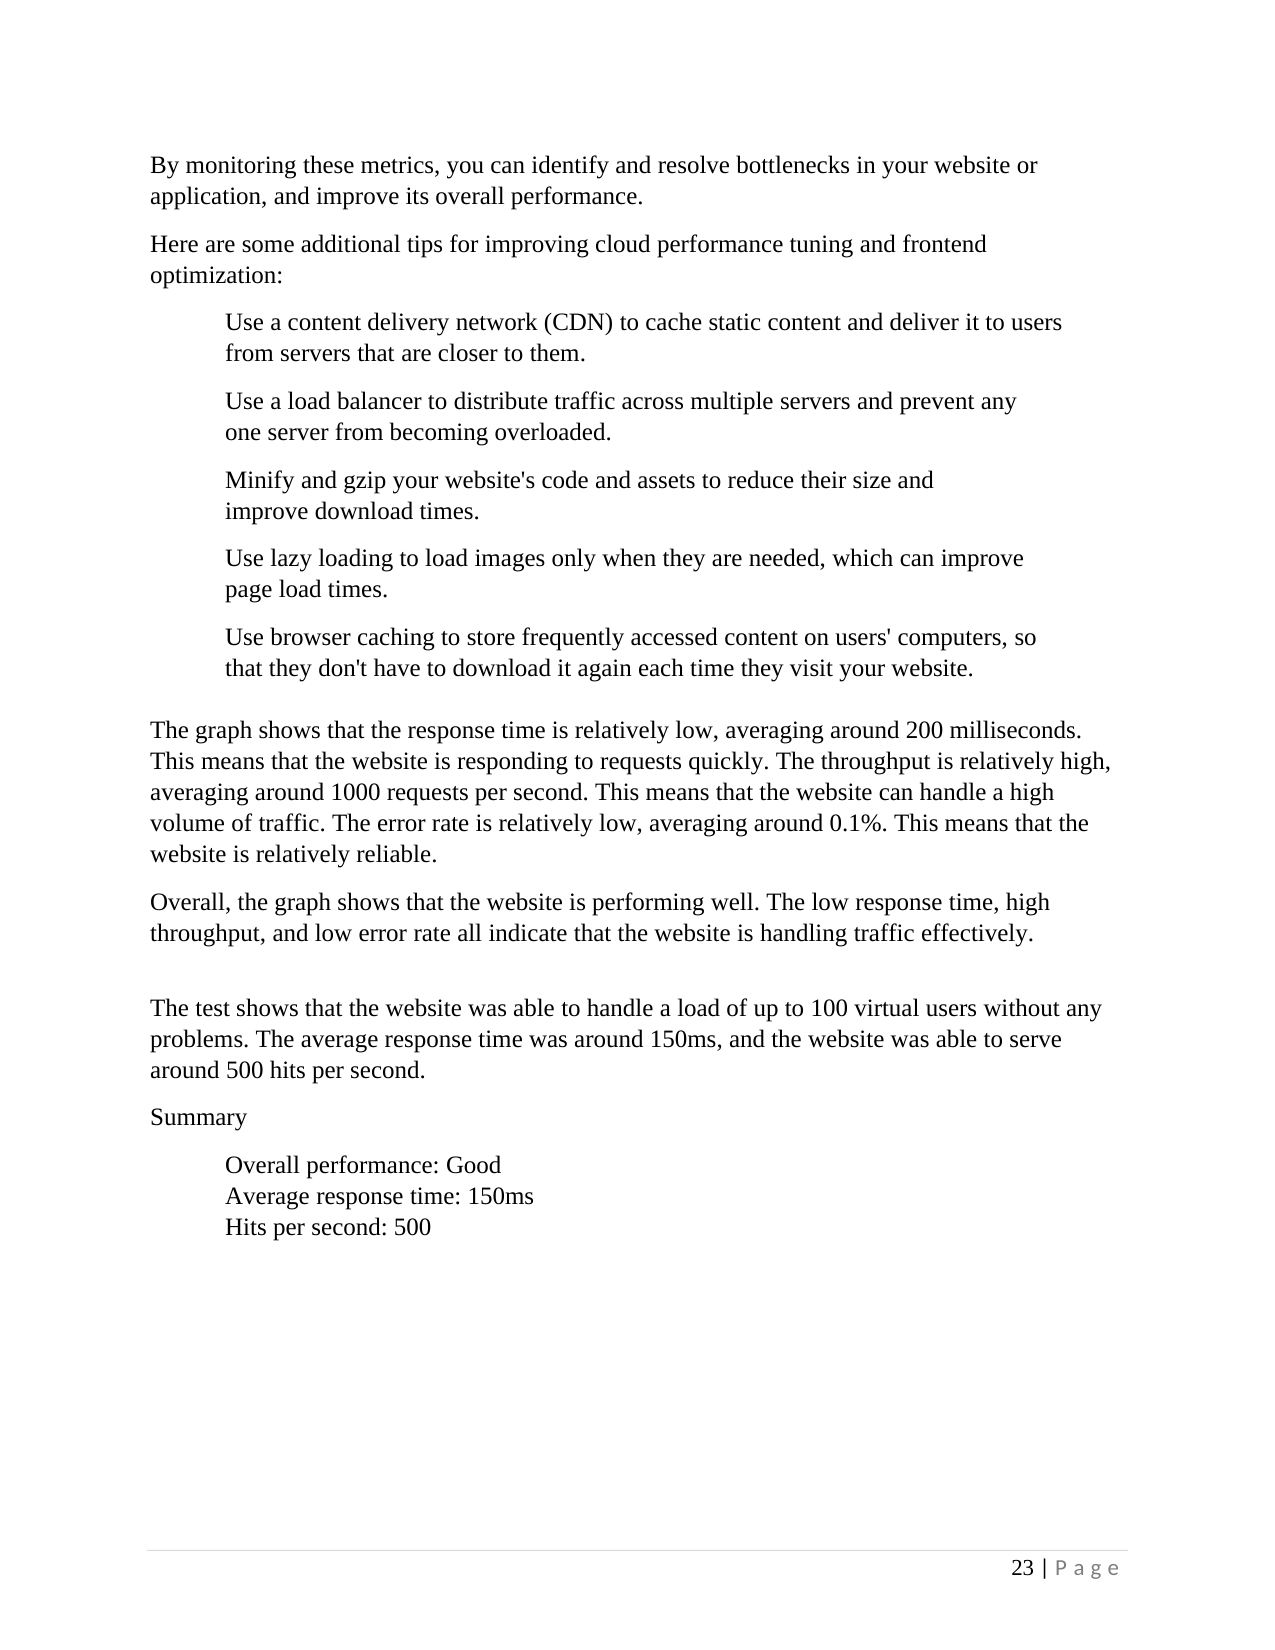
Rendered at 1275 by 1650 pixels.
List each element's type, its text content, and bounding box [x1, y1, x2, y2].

text Summary [150, 1102, 1275, 1131]
list Use lazy loading to load images only when they are needed, which can improve page load times. [187, 543, 1077, 603]
text By monitoring these metrics, you can identify and resolve bottlenecks in your website or application, and improve its overall performance. [150, 150, 1038, 210]
list Minify and gzip your website's code and assets to reduce their size and improve download times. [187, 465, 1023, 524]
text Here are some additional tips for improving cloud performance tuning and frontend optimization: [150, 229, 987, 288]
list Overall performance: Good [187, 1150, 1275, 1178]
list Use a content delivery network (CDN) to cache static content and deliver it to users from servers that are closer to them. [187, 307, 1117, 367]
list Average response time: 150ms [187, 1181, 1275, 1210]
text Overall, the graph shows that the website is performing well. The low response time, high throughput, and low error rate all indicate that the website is handling traffic effectively. [150, 887, 1053, 947]
text The test shows that the website was able to handle a load of up to 100 virtual users without any problems. The average response time was around 150ms, and the website was able to serve around 500 hits per second. [150, 993, 1103, 1083]
list Use a load balancer to distribute traffic across multiple servers and prevent any one server from becoming overloaded. [187, 386, 1059, 446]
list Hits per second: 500 [187, 1212, 1275, 1241]
text The graph shows that the response time is relatively low, averaging around 200 milliseconds. This means that the website is responding to requests quickly. The throughput is relatively high, averaging around 1000 requests per second. This means that the website can handle a high volume of traffic. The error rate is relatively low, averaging around 0.1%. This means that the website is relatively reliable. [150, 715, 1112, 868]
list Use browser caching to store frequently accessed content on users' computers, so that they don't have to download it again each time they visit your website. [187, 622, 1080, 681]
